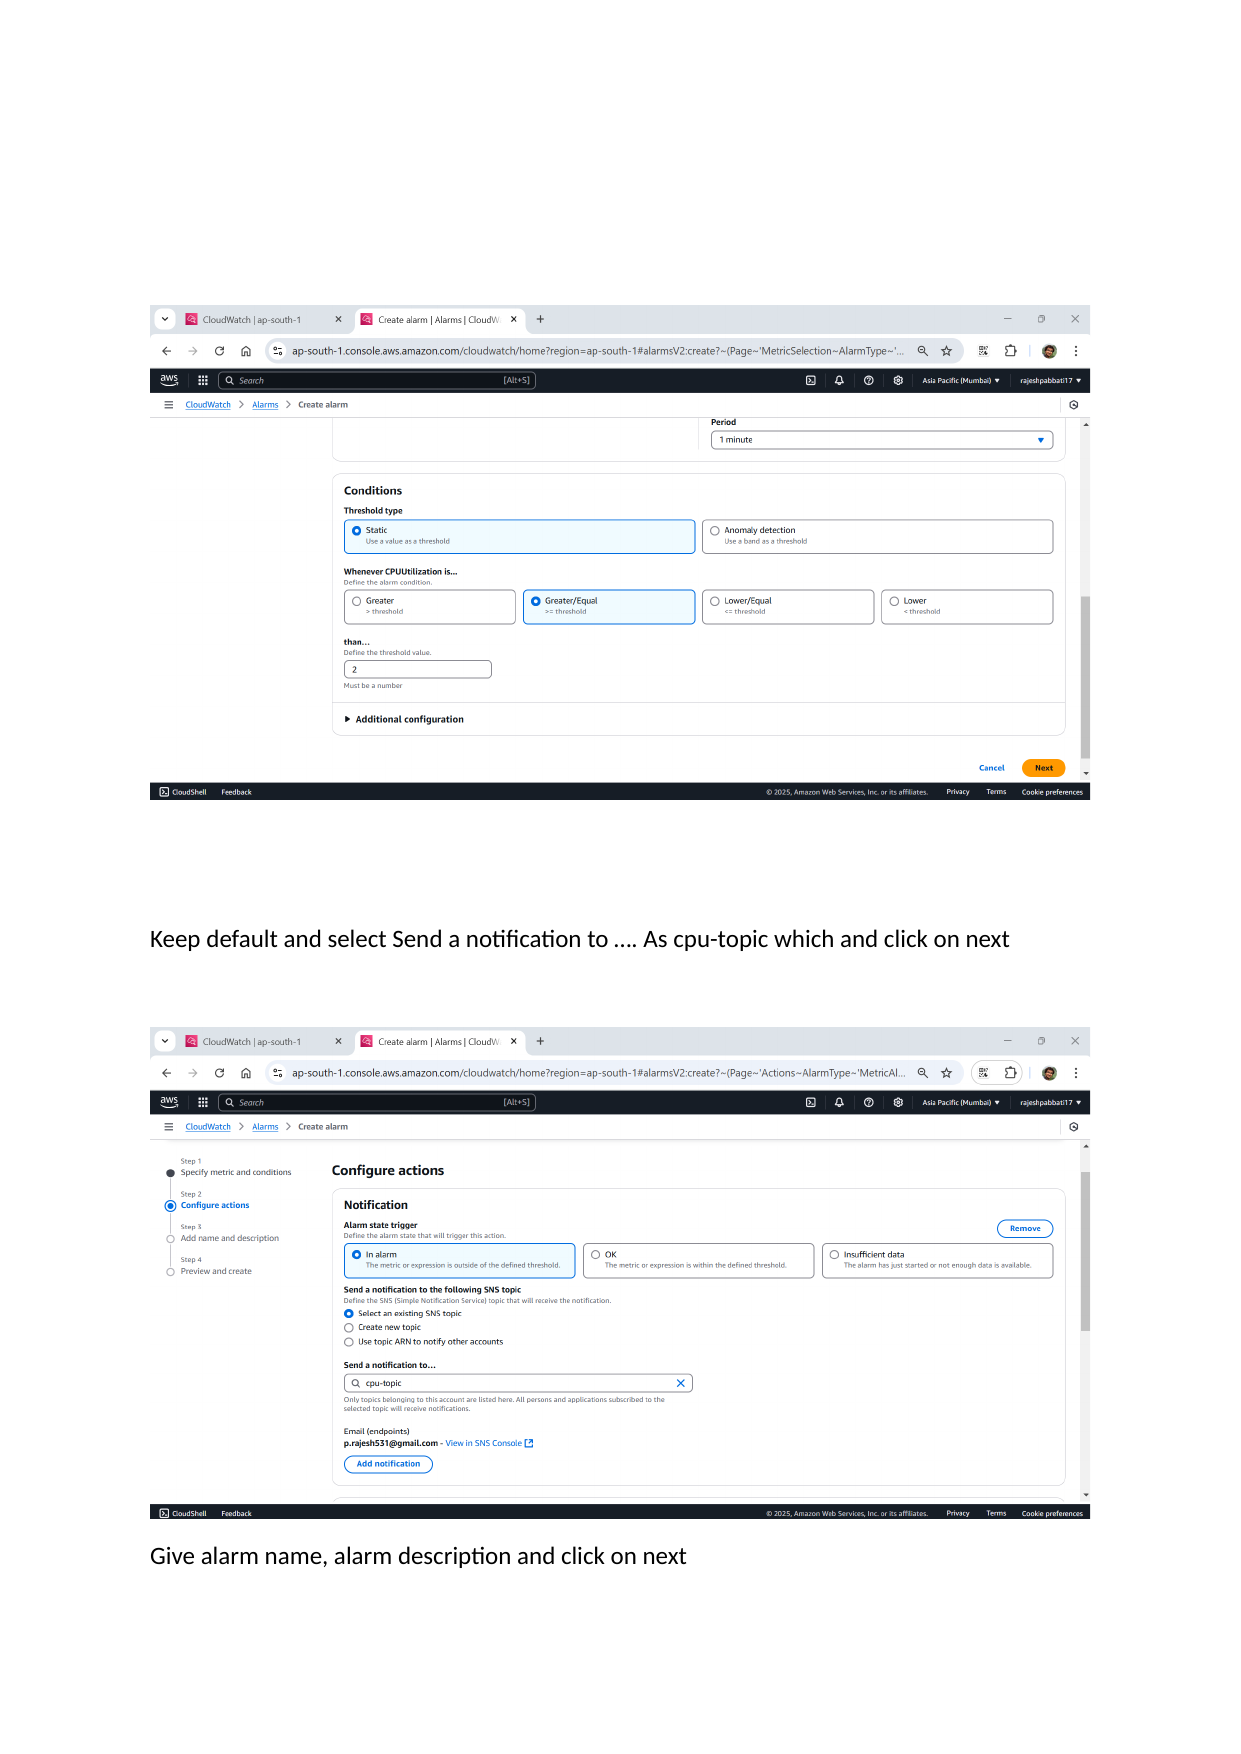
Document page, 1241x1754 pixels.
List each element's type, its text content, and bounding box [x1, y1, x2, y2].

picture [150, 1027, 1091, 1519]
text Keep default and select Send a notification to …. As cpu-topic which and click on next [150, 924, 1090, 954]
text Give alarm name, alarm description and click on next [150, 1540, 1090, 1570]
picture [150, 305, 1091, 800]
